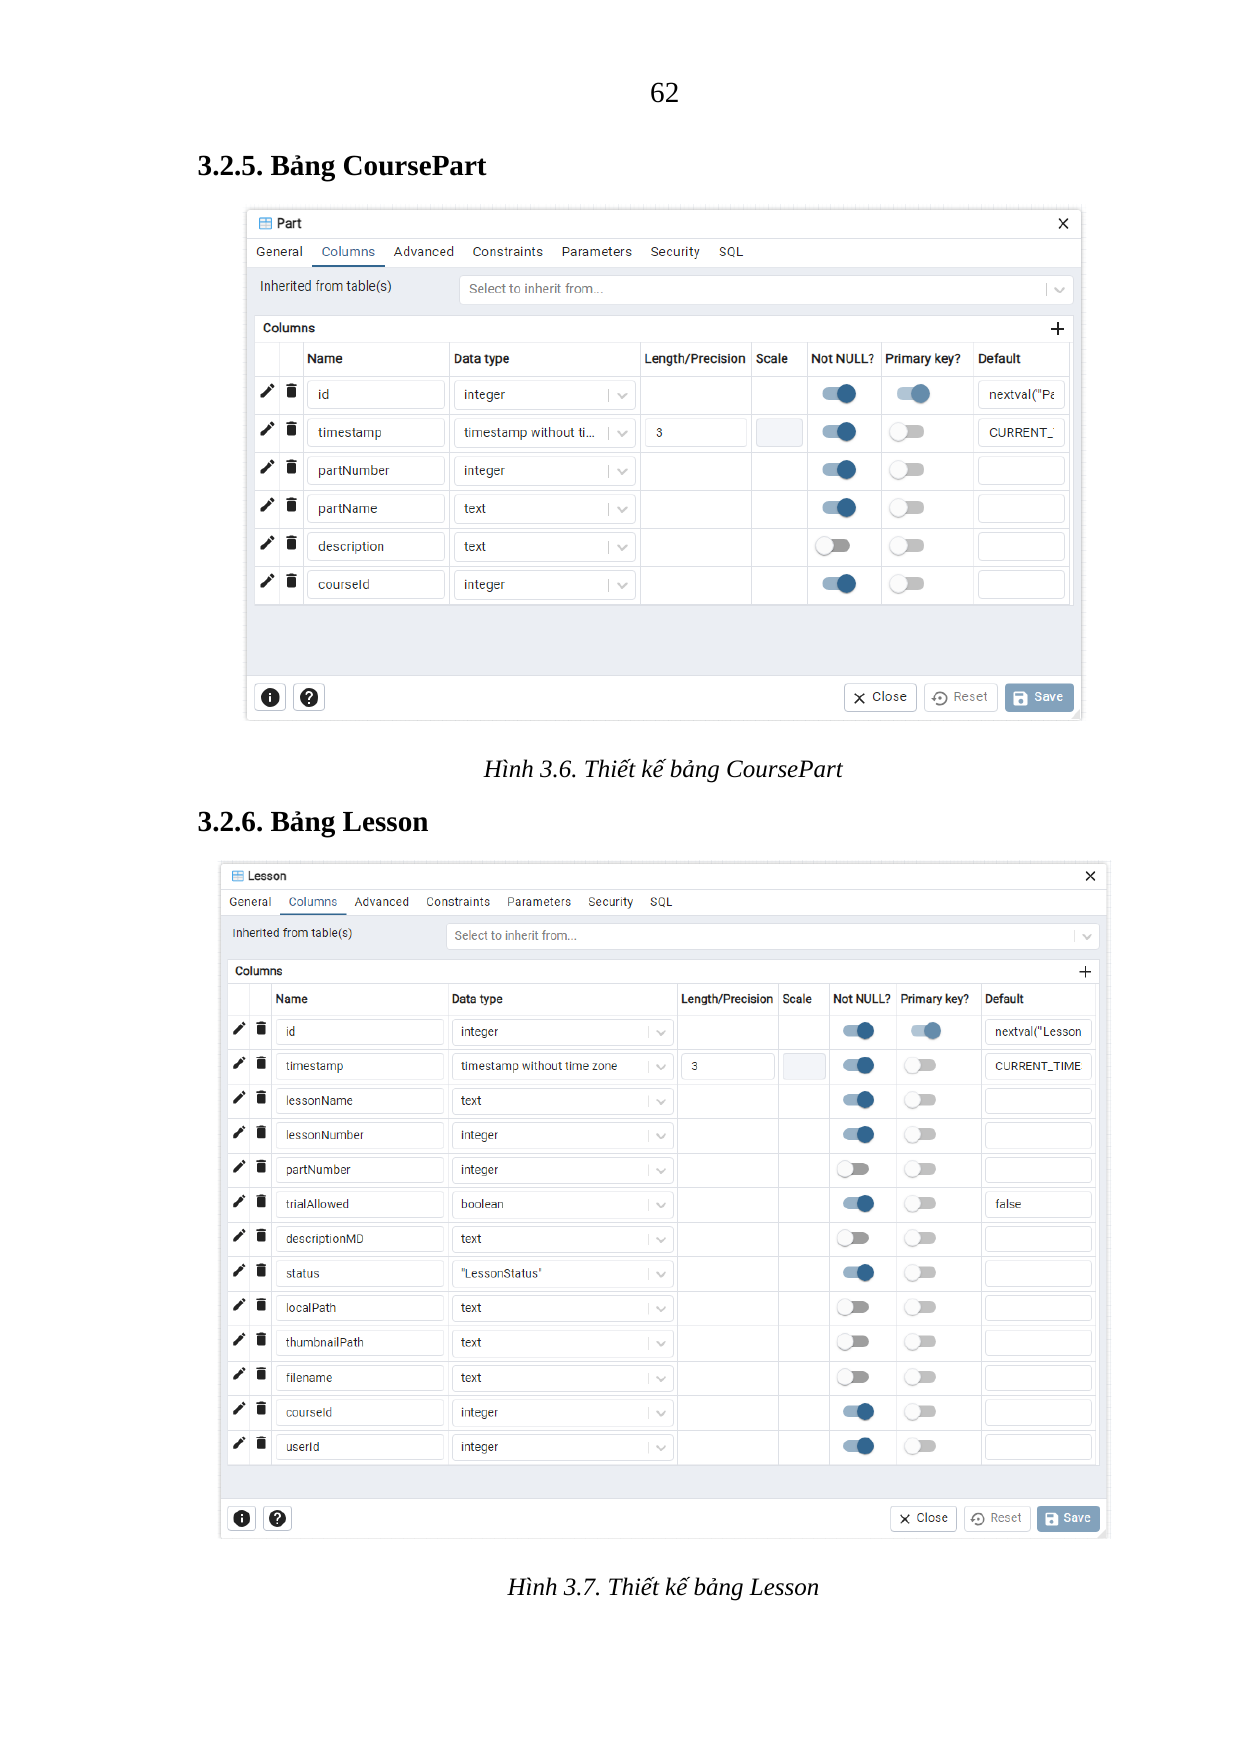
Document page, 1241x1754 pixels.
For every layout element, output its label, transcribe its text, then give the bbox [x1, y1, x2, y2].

text Hình 3.6. Thiết kế bảng CoursePart [207, 754, 1122, 783]
text Hình 3.7. Thiết kế bảng Lesson [207, 1572, 1122, 1601]
subtitle 3.2.5. Bảng CoursePart [197, 148, 1122, 181]
picture [217, 860, 1112, 1539]
subtitle 3.2.6. Bảng Lesson [197, 804, 1122, 837]
picture [242, 204, 1087, 721]
